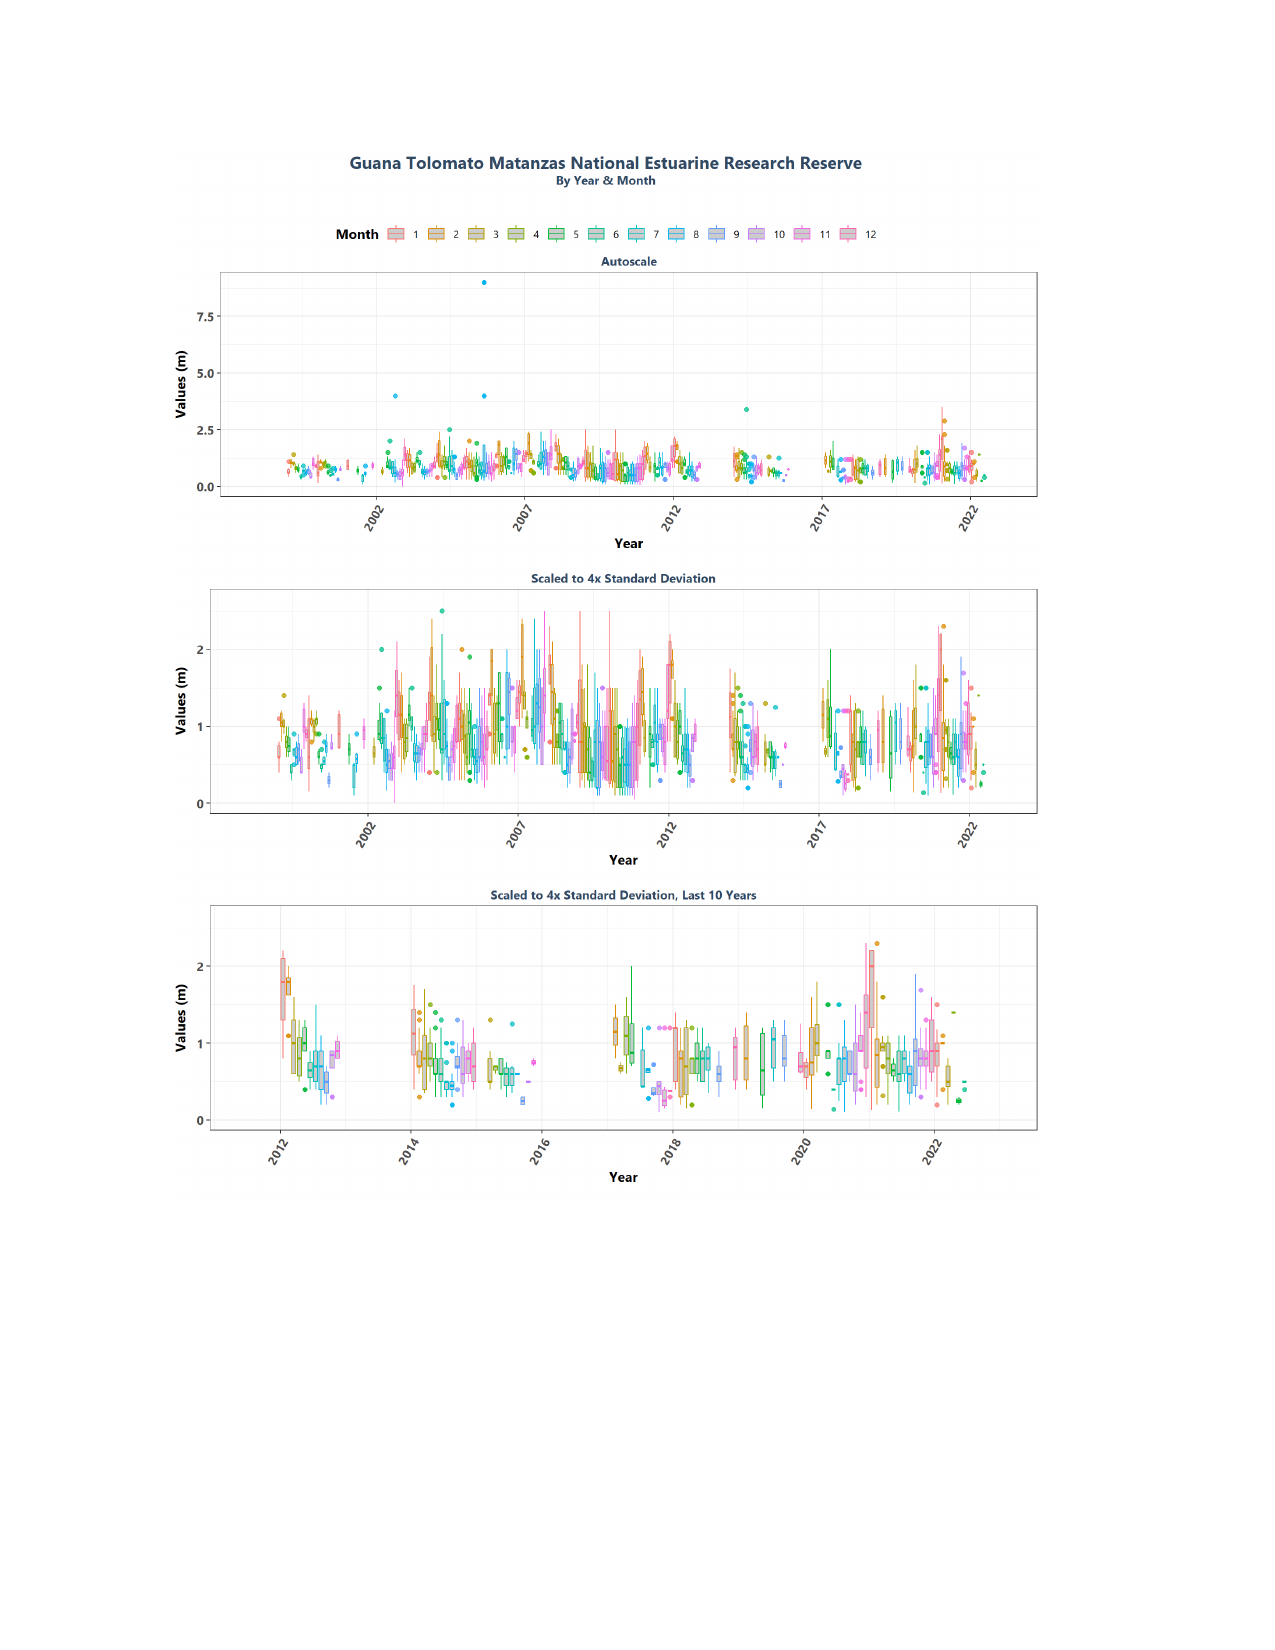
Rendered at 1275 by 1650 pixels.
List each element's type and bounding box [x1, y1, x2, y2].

picture [168, 150, 1044, 1200]
